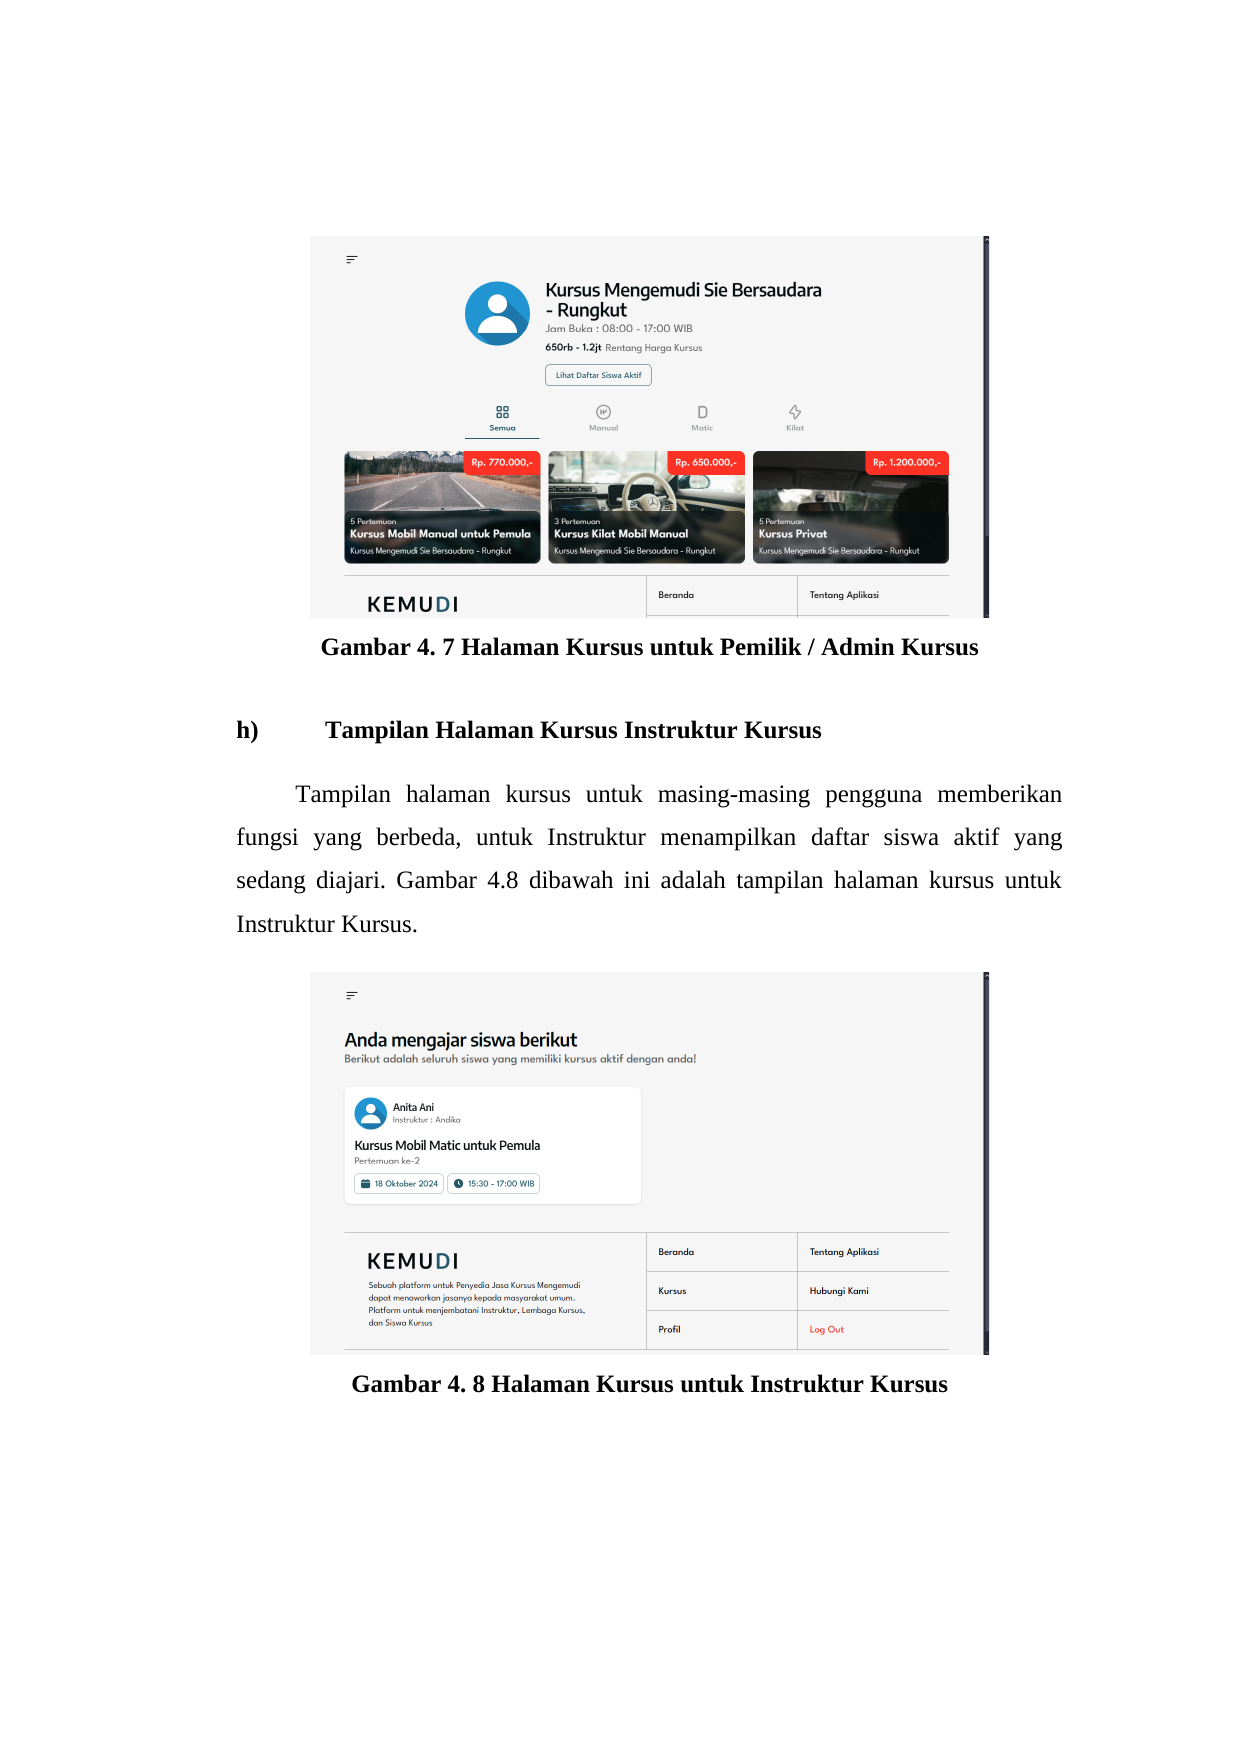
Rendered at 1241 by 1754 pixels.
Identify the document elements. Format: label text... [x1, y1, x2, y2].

text Tampilan halaman kursus untuk masing-masing pengguna memberikan fungsi yang berbeda, untuk Instruktur menampilkan daftar siswa aktif yang sedang diajari. Gambar 4.8 dibawah ini adalah tampilan halaman kursus untuk Instruktur Kursus. [236, 779, 1063, 937]
picture [310, 972, 990, 1355]
subtitle Tampilan Halaman Kursus Instruktur Kursus [236, 715, 1063, 744]
picture [310, 236, 990, 618]
